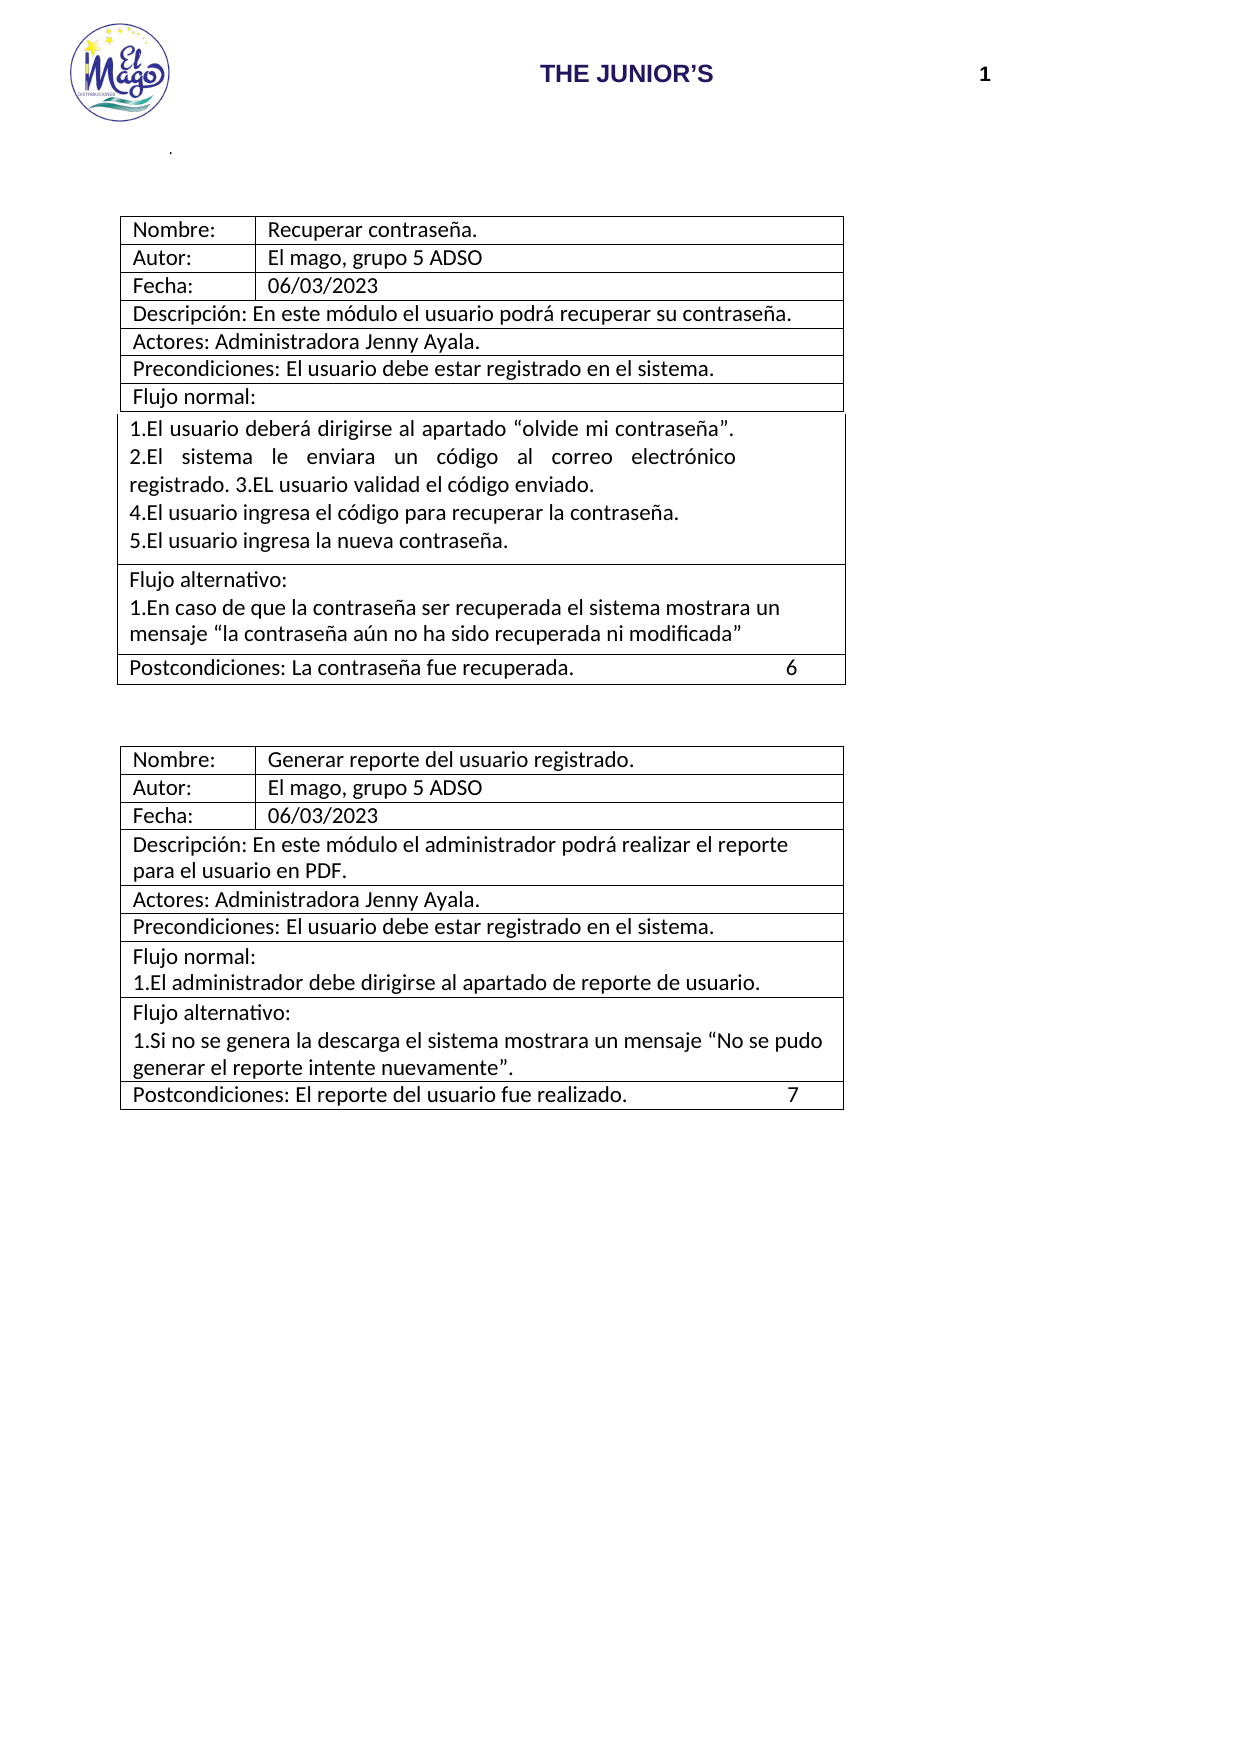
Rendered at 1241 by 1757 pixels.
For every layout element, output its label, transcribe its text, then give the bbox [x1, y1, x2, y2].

table_cell Postcondiciones: La contraseña fue recuperada. 6 [118, 655, 845, 683]
table_cell Postcondiciones: El reporte del usuario fue realizado. 7 [121, 1082, 843, 1109]
table_header Nombre: [121, 217, 255, 243]
table_cell Autor: [121, 245, 255, 272]
table_header 1.El usuario deberá dirigirse al apartado “olvide mi contraseña”. 2.El sistema le enviara un código al correo electrónico registrado. 3.EL usuario validad el código enviado. 4.El usuario ingresa el código para recuperar la contraseña. 5.El usuario ingresa la nueva contraseña. [118, 414, 845, 564]
table_header Recuperar contraseña. [256, 217, 843, 243]
table_cell Actores: Administradora Jenny Ayala. [121, 329, 843, 355]
table_cell Flujo alternativo: 1.Si no se genera la descarga el sistema mostrara un mensaje “No se pudo generar el reporte intente nuevamente”. [121, 998, 843, 1081]
table_cell Descripción: En este módulo el administrador podrá realizar el reporte para el usuario en PDF. [121, 830, 843, 885]
table_cell Actores: Administradora Jenny Ayala. [121, 886, 843, 913]
table_header Generar reporte del usuario registrado. [256, 747, 843, 774]
table_cell Precondiciones: El usuario debe estar registrado en el sistema. [121, 914, 843, 941]
table_cell El mago, grupo 5 ADSO [256, 245, 843, 272]
table_cell Descripción: En este módulo el usuario podrá recuperar su contraseña. [121, 301, 843, 327]
table_cell Flujo normal: 1.El administrador debe dirigirse al apartado de reporte de usuario. [121, 942, 843, 997]
table_cell Fecha: [121, 803, 255, 829]
table_cell Precondiciones: El usuario debe estar registrado en el sistema. [121, 356, 843, 383]
table_cell Flujo alternativo: 1.En caso de que la contraseña ser recuperada el sistema mostrara un mensaje “la contraseña aún no ha sido recuperada ni modificada” [118, 565, 845, 654]
picture [55, 17, 184, 123]
table_header Nombre: [121, 747, 255, 774]
table_cell Flujo normal: [121, 384, 843, 411]
table_cell El mago, grupo 5 ADSO [256, 775, 843, 802]
table_cell 06/03/2023 [256, 273, 843, 299]
table_cell 06/03/2023 [256, 803, 843, 829]
table_cell Autor: [121, 775, 255, 802]
table_cell Fecha: [121, 273, 255, 299]
